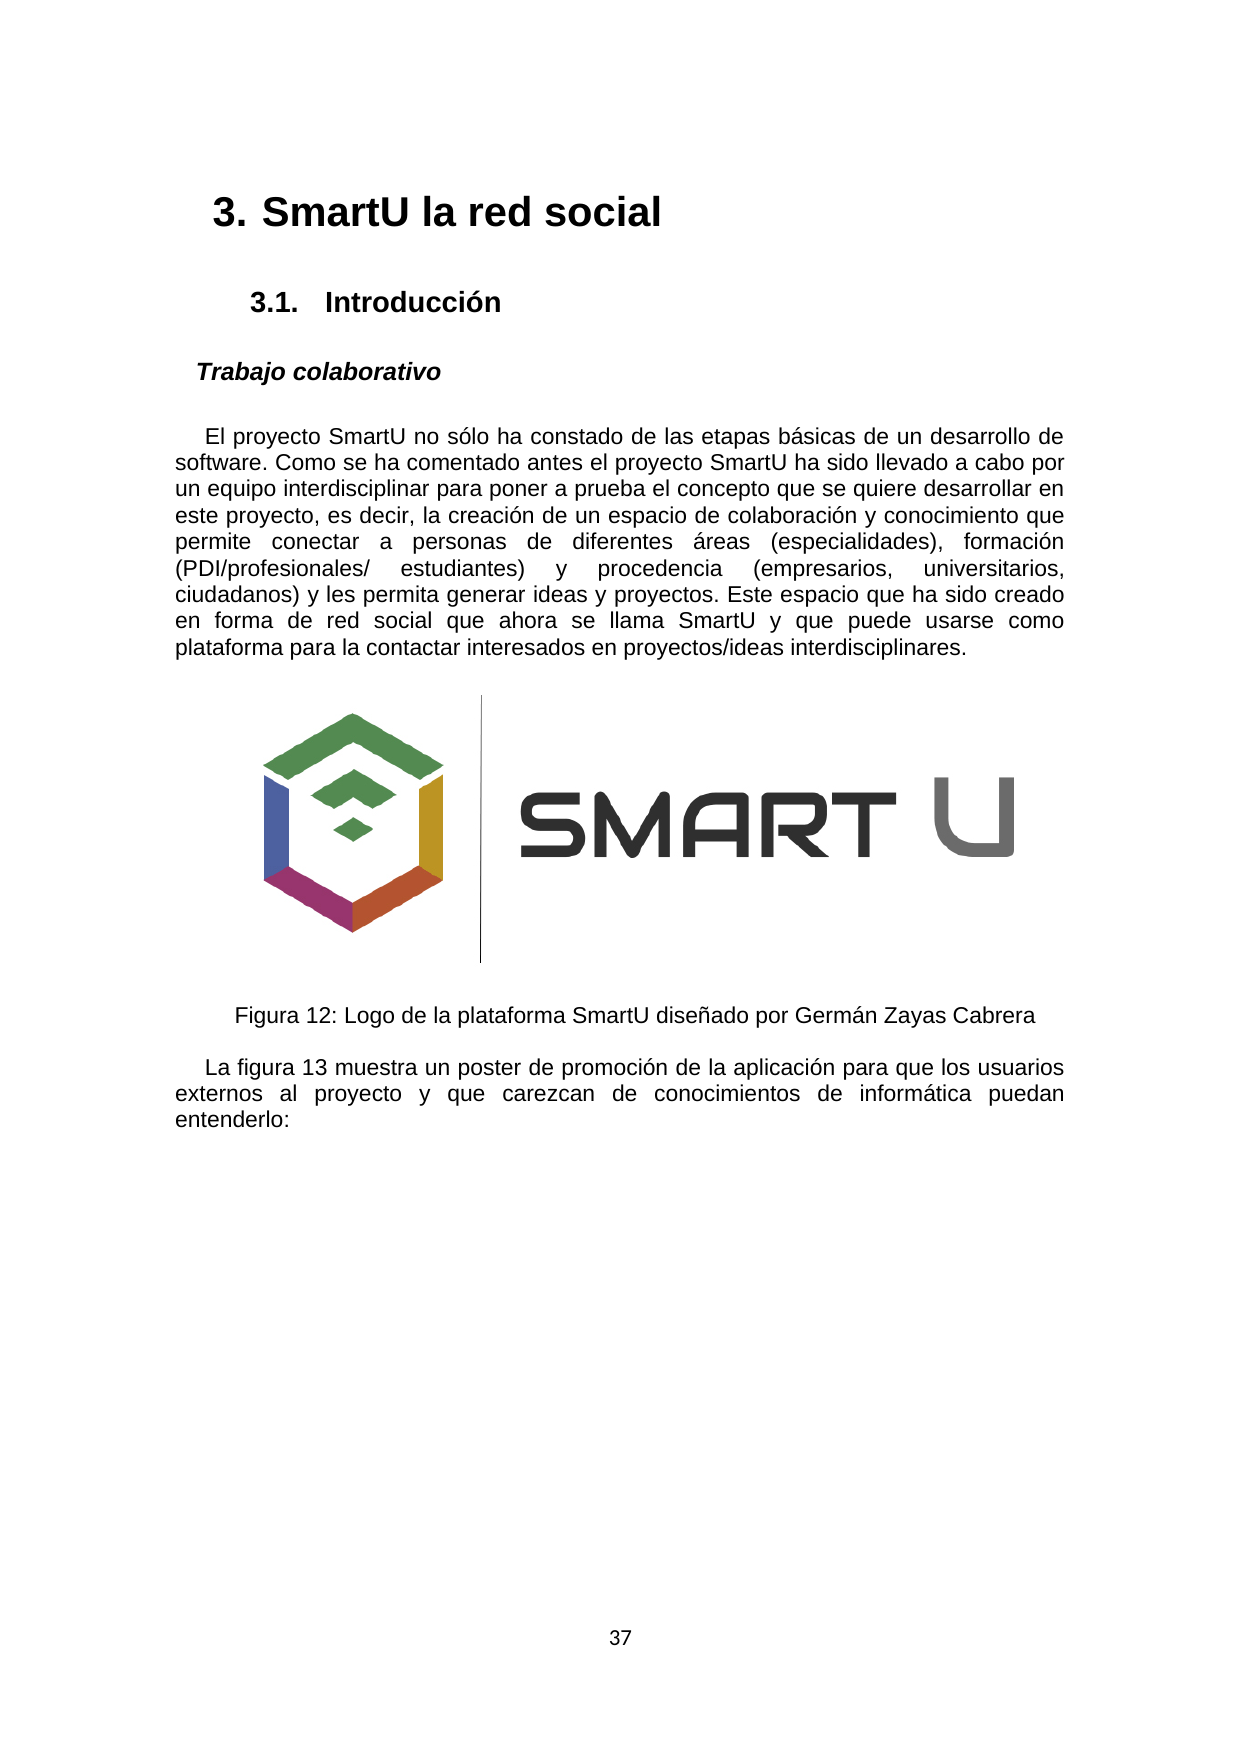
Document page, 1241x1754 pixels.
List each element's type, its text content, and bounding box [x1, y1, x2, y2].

text La figura 13 muestra un poster de promoción de la aplicación para que los usuarios externos al proyecto y que carezcan de conocimientos de informática puedan entenderlo: [175, 1053, 1065, 1132]
text Figura 12: Logo de la plataforma SmartU diseñado por Germán Zayas Cabrera [175, 1002, 1065, 1028]
text El proyecto SmartU no sólo ha constado de las etapas básicas de un desarrollo de software. Como se ha comentado antes el proyecto SmartU ha sido llevado a cabo por un equipo interdisciplinar para poner a prueba el concepto que se quiere desarrollar en este proyecto, es decir, la creación de un espacio de colaboración y conocimiento que permite conectar a personas de diferentes áreas (especialidades), formación (PDI/profesionales/ estudiantes) y procedencia (empresarios, universitarios, ciudadanos) y les permita generar ideas y proyectos. Este espacio que ha sido creado en forma de red social que ahora se llama SmartU y que puede usarse como plataforma para la contactar interesados en proyectos/ideas interdisciplinares. [175, 423, 1065, 660]
list SmartU la red social [212, 187, 1065, 235]
picture [204, 685, 1096, 977]
list Introducción [250, 285, 1065, 319]
subtitle Trabajo colaborativo [196, 356, 1065, 385]
